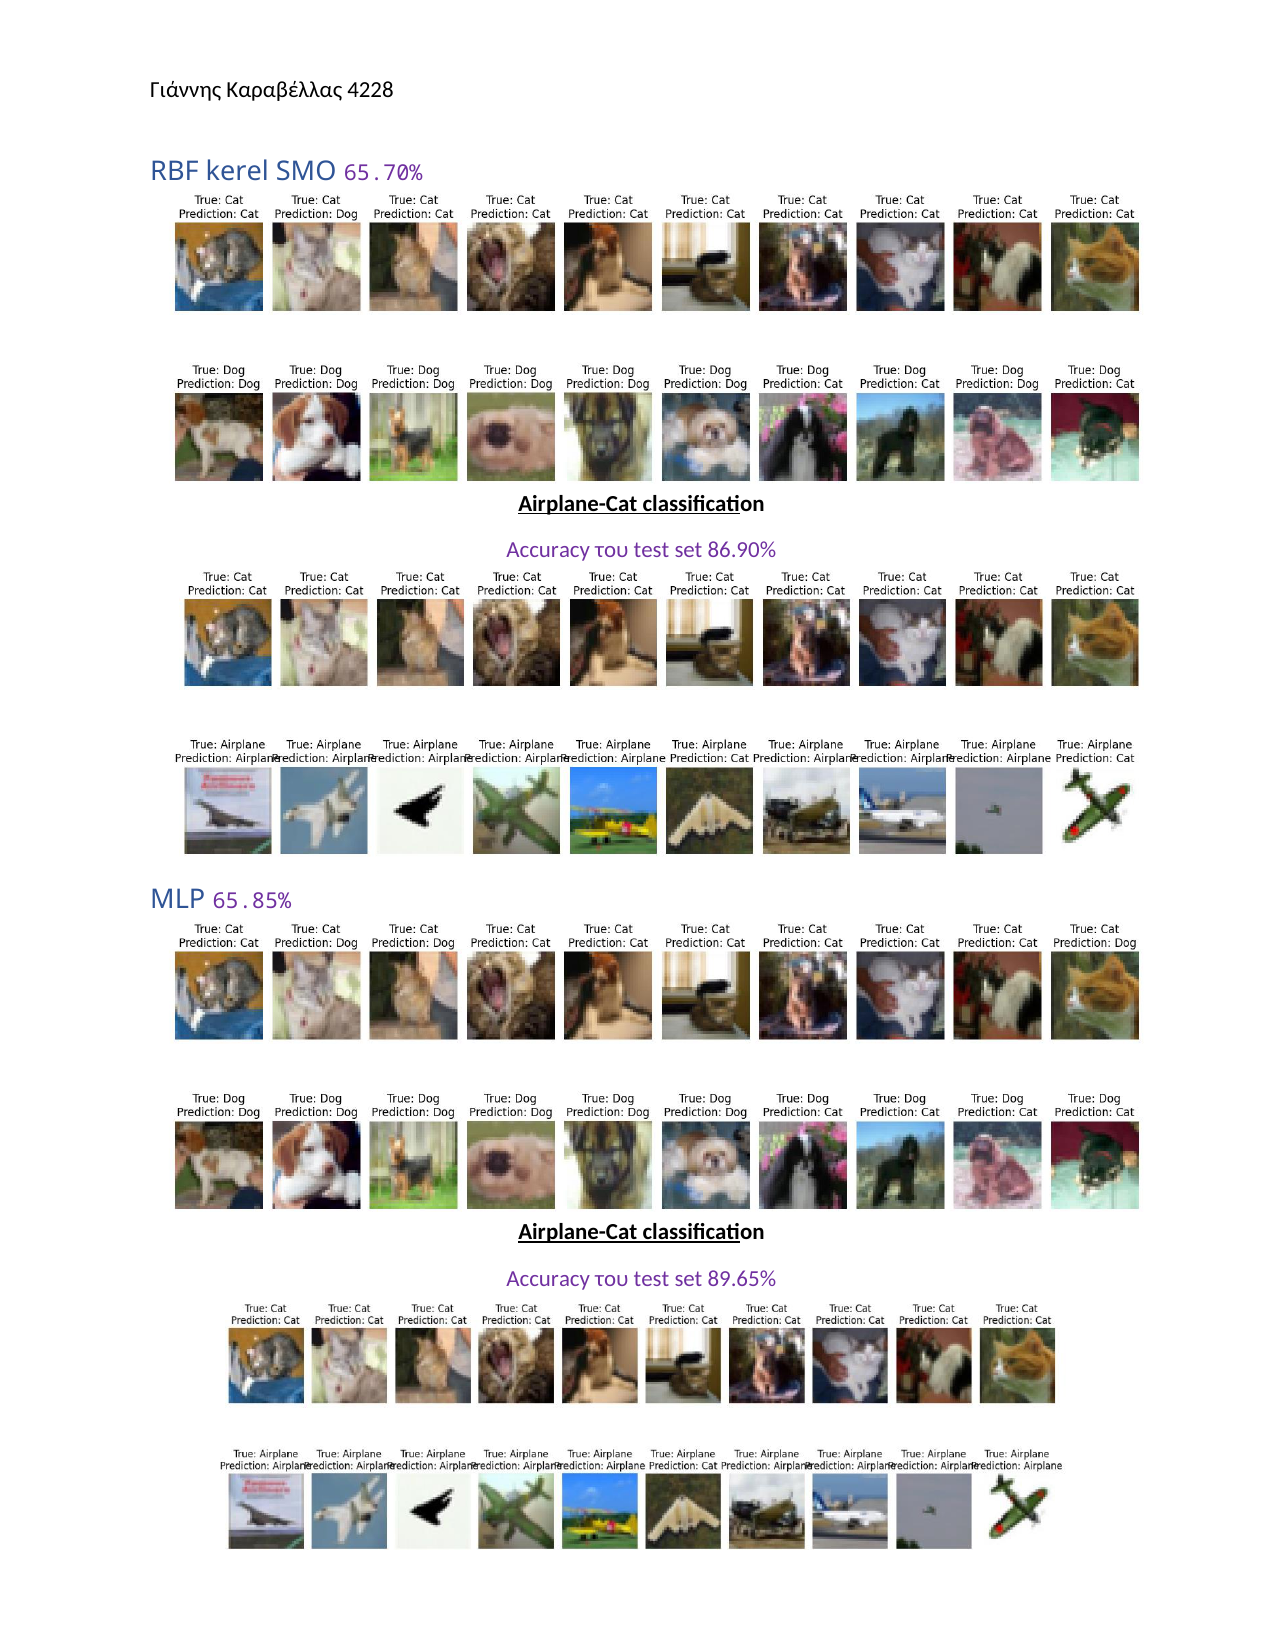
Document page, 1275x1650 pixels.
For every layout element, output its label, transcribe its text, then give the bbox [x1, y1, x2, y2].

text Γιάννης Καραβέλλας 4228 [150, 79, 1132, 102]
picture [215, 1298, 1068, 1554]
picture [168, 565, 1144, 860]
text RBF kerel SMO 65.70% [150, 156, 1132, 186]
text Airplane-Cat classification [150, 1221, 1132, 1244]
text Accuracy του test set 89.65% [150, 1268, 1132, 1291]
picture [168, 917, 1144, 1215]
text MLP 65.85% [150, 884, 1132, 914]
text Airplane-Cat classification [150, 493, 1132, 516]
text Accuracy του test set 86.90% [150, 539, 1132, 562]
picture [168, 188, 1144, 487]
